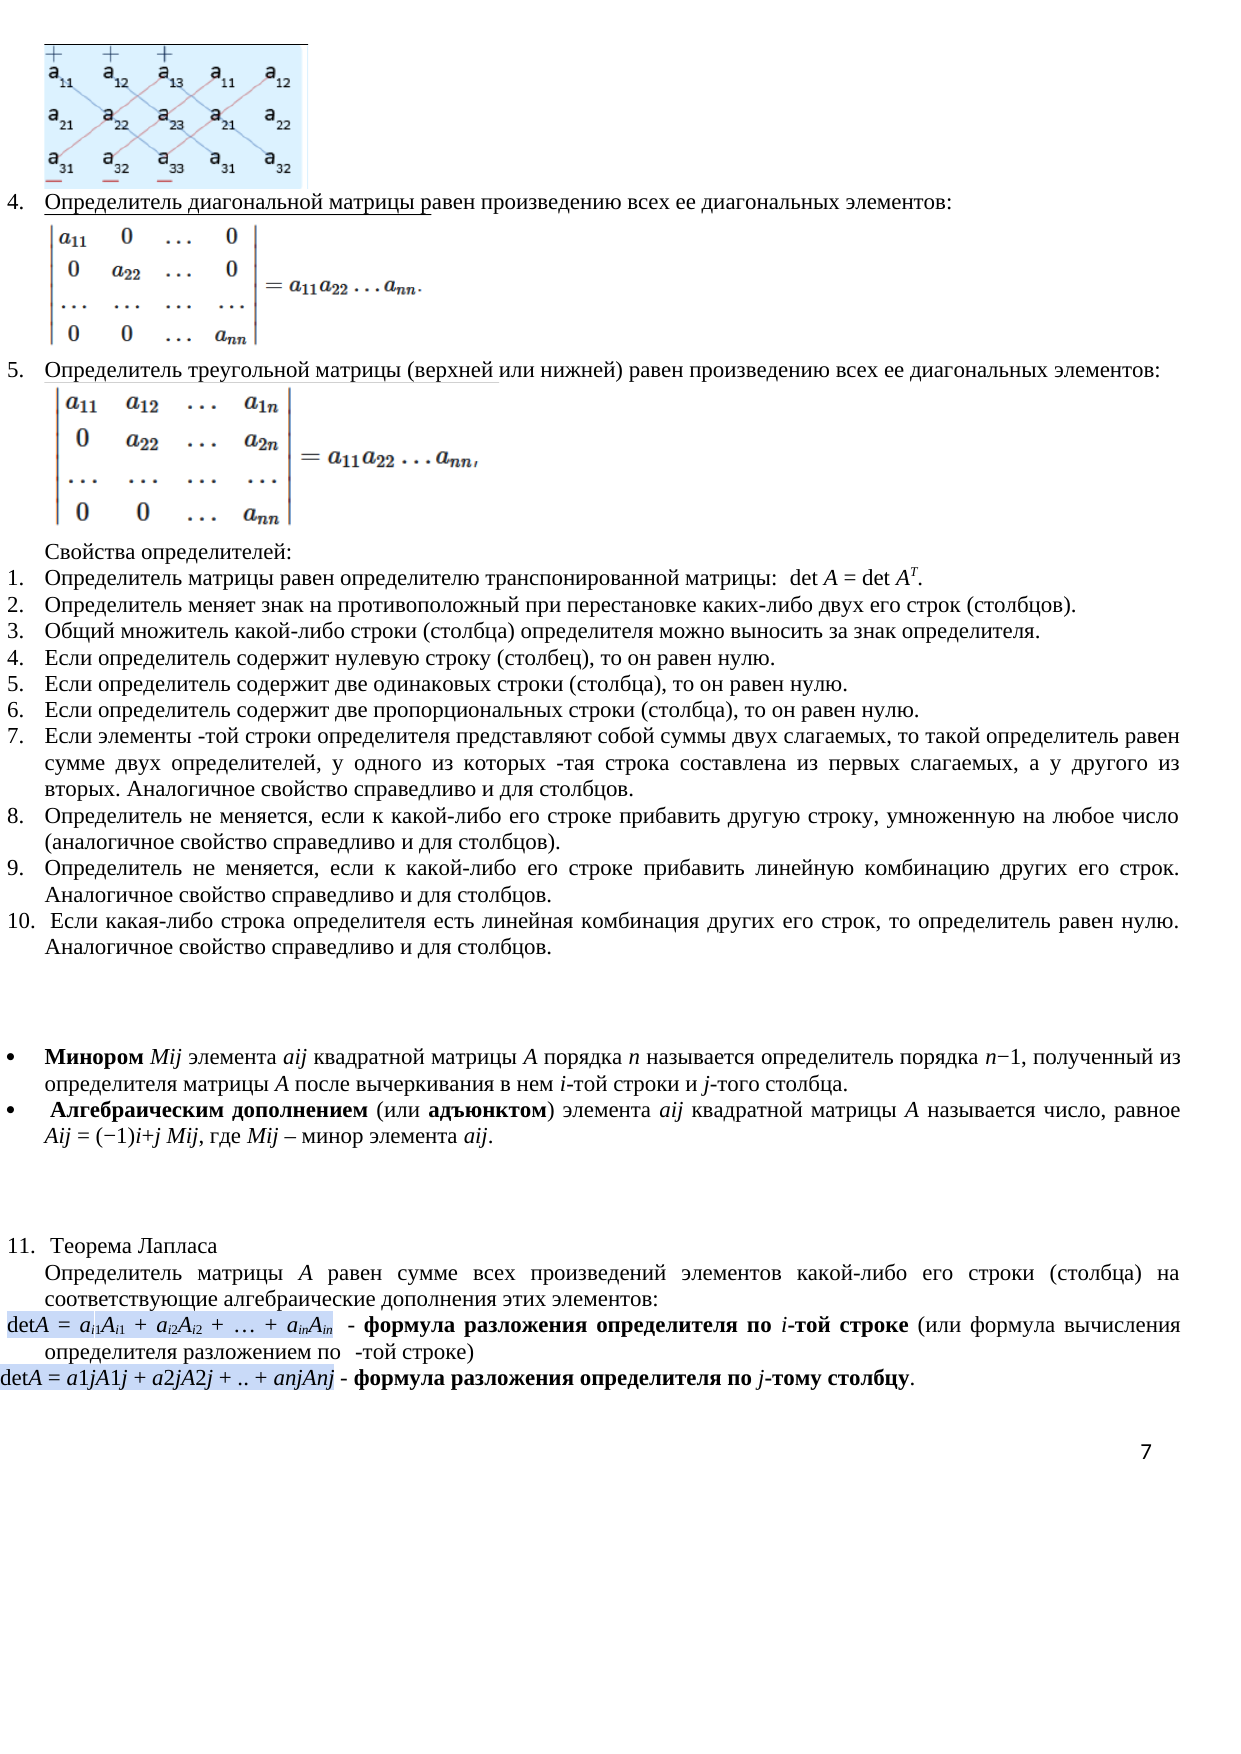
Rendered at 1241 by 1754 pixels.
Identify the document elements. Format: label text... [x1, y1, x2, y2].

picture [44, 44, 309, 189]
list Если определитель содержит две пропорциональных строки (столбца), то он равен нулю. [7, 696, 1181, 723]
list Если элементы -той строки определителя представляют собой суммы двух слагаемых, то такой определитель равен сумме двух определителей, у одного из которых -тая строка составлена из первых слагаемых, а у другого из вторых. Аналогичное свойство справедливо и для столбцов. [7, 723, 1181, 802]
list Если определитель содержит две одинаковых строки (столбца), то он равен нулю. [7, 670, 1181, 696]
list Определитель не меняется, если к какой-либо его строке прибавить другую строку, умноженную на любое число (аналогичное свойство справедливо и для столбцов). [7, 802, 1181, 854]
picture [44, 214, 432, 356]
list Определитель диагональной матрицы равен произведению всех ее диагональных элементов: [7, 188, 1181, 215]
list Алгебраическим дополнением (или адъюнктом) элемента aij квадратной матрицы A называется число, равное Aij = (−1)i+j Mij, где Mij – минор элемента aij. [7, 1096, 1181, 1149]
list Определитель матрицы равен определителю транспонированной матрицы: det A = det AT. [7, 564, 1181, 591]
text detA = a1jA1j + a2jA2j + .. + anjAnj - формула разложения определителя по j-тому столбцу. [334, 1364, 1181, 1390]
list Определитель треугольной матрицы (верхней или нижней) равен произведению всех ее диагональных элементов: [7, 356, 1181, 382]
picture [44, 382, 500, 539]
list Минором Mij элемента aij квадратной матрицы A порядка n называется определитель порядка n−1, полученный из определителя матрицы A после вычеркивания в нем i-той строки и j-того столбца. [7, 1043, 1181, 1096]
text detA = ai1Ai1 + ai2Ai2 + … + ainAin - формула разложения определителя по i-той строке (или формула вычисления определителя разложением по -той строке) [7, 1311, 1181, 1364]
list Если определитель содержит нулевую строку (столбец), то он равен нулю. [7, 643, 1181, 670]
text Свойства определителей: [44, 538, 1181, 564]
list Определитель меняет знак на противоположный при перестановке каких-либо двух его строк (столбцов). [7, 591, 1181, 617]
list Теорема Лапласа [7, 1232, 1181, 1259]
list Если какая-либо строка определителя есть линейная комбинация других его строк, то определитель равен нулю. Аналогичное свойство справедливо и для столбцов. [7, 907, 1181, 960]
text Определитель матрицы A равен сумме всех произведений элементов какой-либо его строки (столбца) на соответствующие алгебраические дополнения этих элементов: [44, 1259, 1181, 1311]
list Определитель не меняется, если к какой-либо его строке прибавить линейную комбинацию других его строк. Аналогичное свойство справедливо и для столбцов. [7, 854, 1181, 907]
list Общий множитель какой-либо строки (столбца) определителя можно выносить за знак определителя. [7, 617, 1181, 643]
